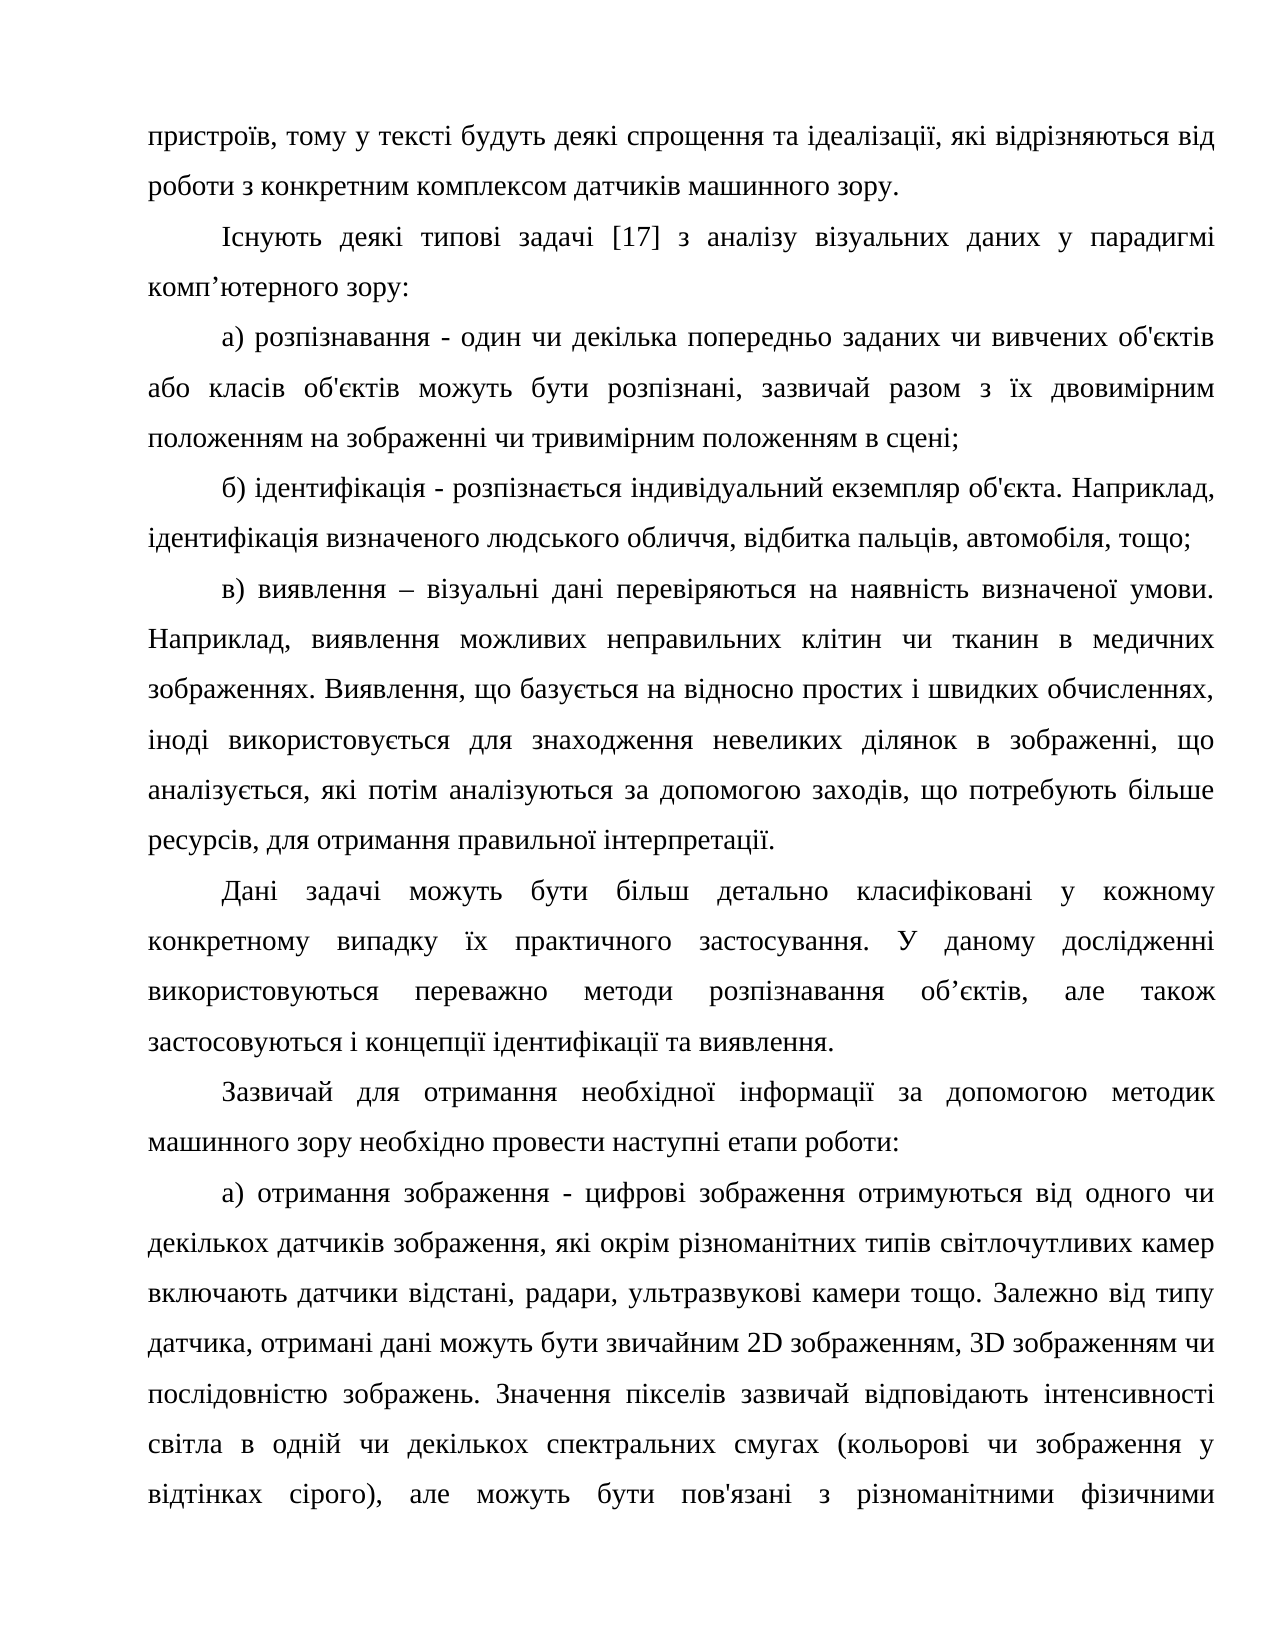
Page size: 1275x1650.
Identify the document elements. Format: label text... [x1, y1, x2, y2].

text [148, 1175, 1216, 1510]
text Існують деякі типові задачі [17] з аналізу візуальних даних у парадигмі комп’ютерного зору: [148, 219, 1216, 303]
text Зазвичай для отримання необхідної інформації за допомогою методик машинного зору необхідно провести наступні етапи роботи: [148, 1074, 1216, 1158]
text Дані задачі можуть бути більш детально класифіковані у кожному конкретному випадку їх практичного застосування. У даному дослідженні використовуються переважно методи розпізнавання об’єктів, але також застосовуються і концепції ідентифікації та виявлення. [148, 873, 1216, 1057]
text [148, 118, 1216, 202]
text б) ідентифікація - розпізнається індивідуальний екземпляр об'єкта. Наприклад, ідентифікація визначеного людського обличчя, відбитка пальців, автомобіля, тощо; [148, 470, 1216, 554]
text а) розпізнавання - один чи декілька попередньо заданих чи вивчених об'єктів або класів об'єктів можуть бути розпізнані, зазвичай разом з їх двовимірним положенням на зображенні чи тривимірним положенням в сцені; [148, 319, 1216, 453]
text в) виявлення – візуальні дані перевіряються на наявність визначеної умови. Наприклад, виявлення можливих неправильних клітин чи тканин в медичних зображеннях. Виявлення, що базується на відносно простих і швидких обчисленнях, іноді використовується для знаходження невеликих ділянок в зображенні, що аналізується, які потім аналізуються за допомогою заходів, що потребують більше ресурсів, для отримання правильної інтерпретації. [148, 571, 1216, 856]
